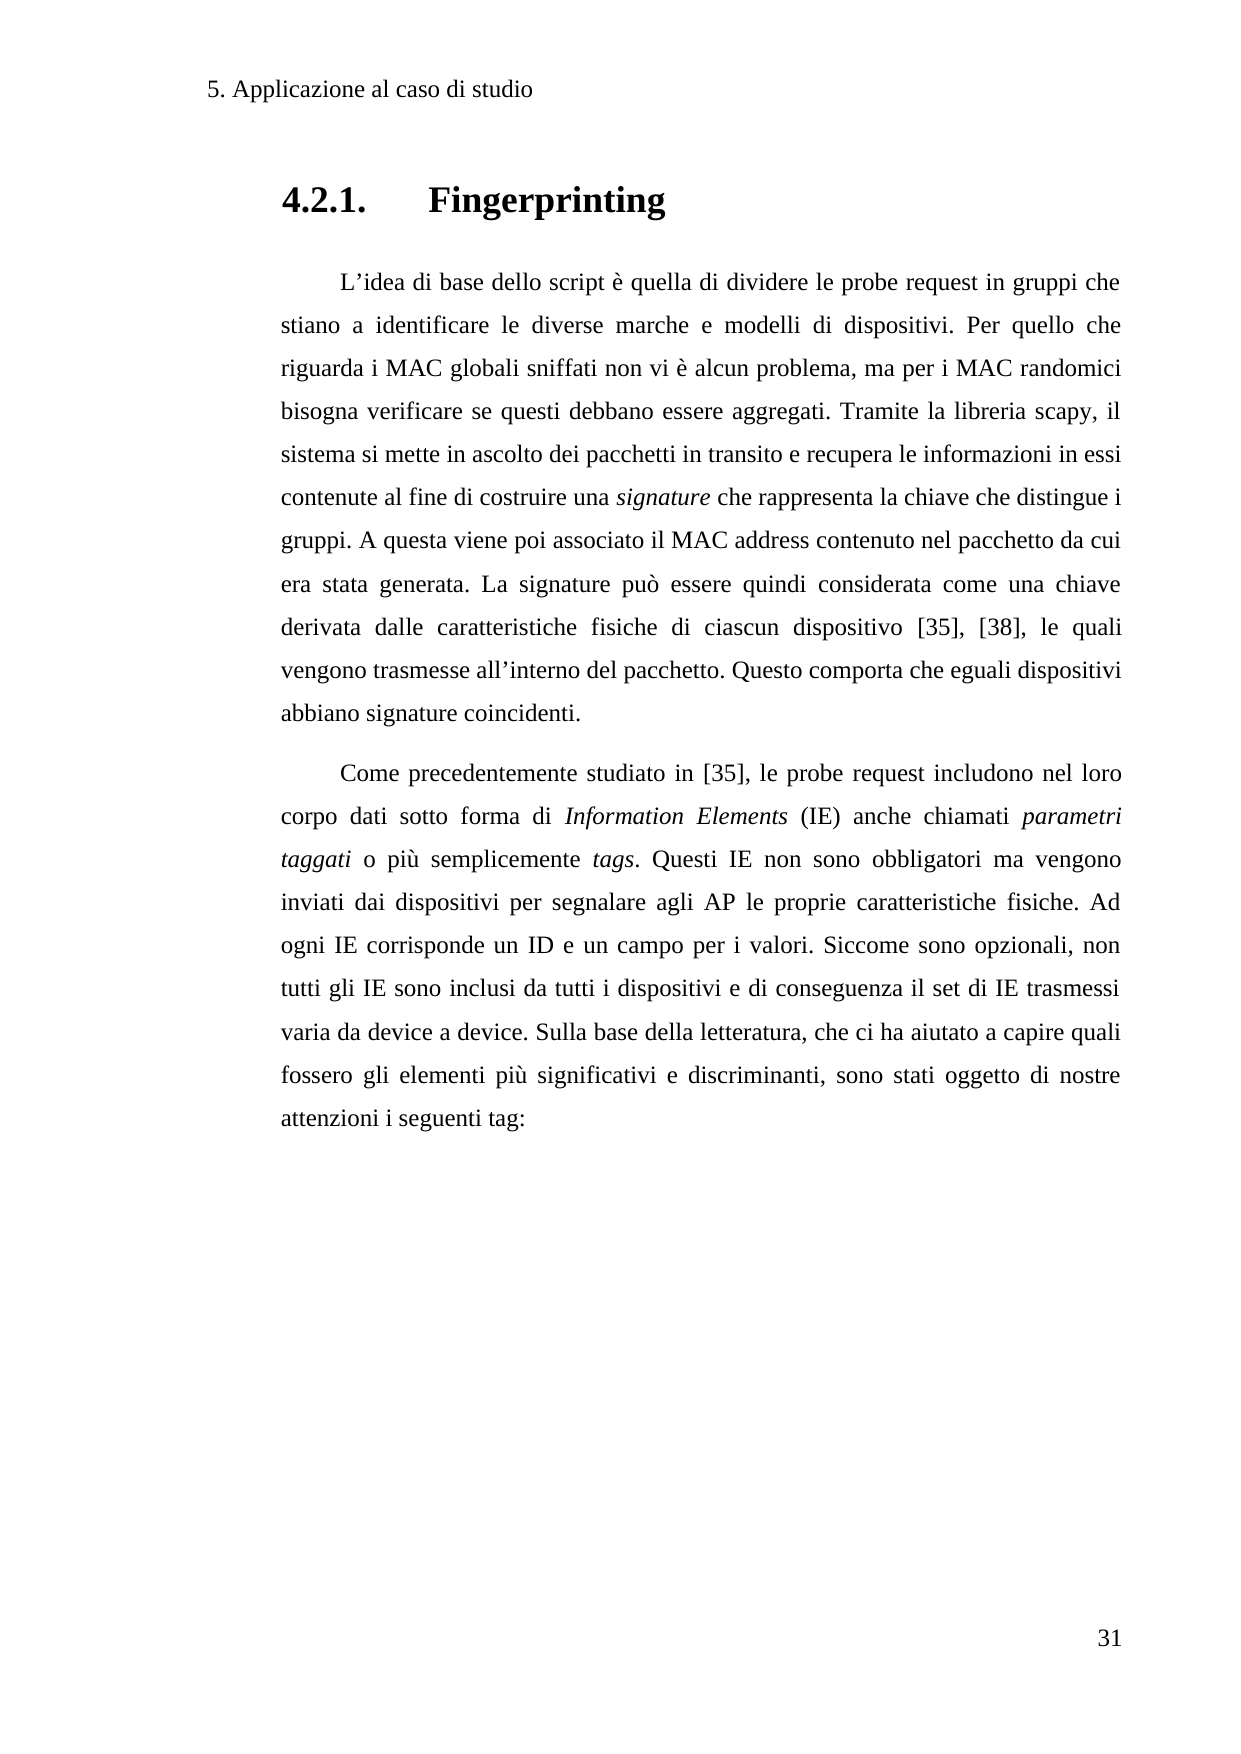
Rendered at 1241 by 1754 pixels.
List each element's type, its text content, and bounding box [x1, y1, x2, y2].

list Fingerprinting [282, 177, 1122, 220]
text Come precedentemente studiato in , le probe request includono nel loro corpo dati sotto forma di Information Elements (IE) anche chiamati parametri taggati o più semplicemente tags. Questi IE non sono obbligatori ma vengono inviati dai dispositivi per segnalare agli AP le proprie caratteristiche fisiche. Ad ogni IE corrisponde un ID e un campo per i valori. Siccome sono opzionali, non tutti gli IE sono inclusi da tutti i dispositivi e di conseguenza il set di IE trasmessi varia da device a device. Sulla base della letteratura, che ci ha aiutato a capire quali fossero gli elementi più significativi e discriminanti, sono stati oggetto di nostre attenzioni i seguenti tag: [281, 758, 1122, 1132]
text L’idea di base dello script è quella di dividere le probe request in gruppi che stiano a identificare le diverse marche e modelli di dispositivi. Per quello che riguarda i MAC globali sniffati non vi è alcun problema, ma per i MAC randomici bisogna verificare se questi debbano essere aggregati. Tramite la libreria scapy, il sistema si mette in ascolto dei pacchetti in transito e recupera le informazioni in essi contenute al fine di costruire una signature che rappresenta la chiave che distingue i gruppi. A questa viene poi associato il MAC address contenuto nel pacchetto da cui era stata generata. La signature può essere quindi considerata come una chiave derivata dalle caratteristiche fisiche di ciascun dispositivo , , le quali vengono trasmesse all’interno del pacchetto. Questo comporta che eguali dispositivi abbiano signature coincidenti. [281, 267, 1122, 727]
